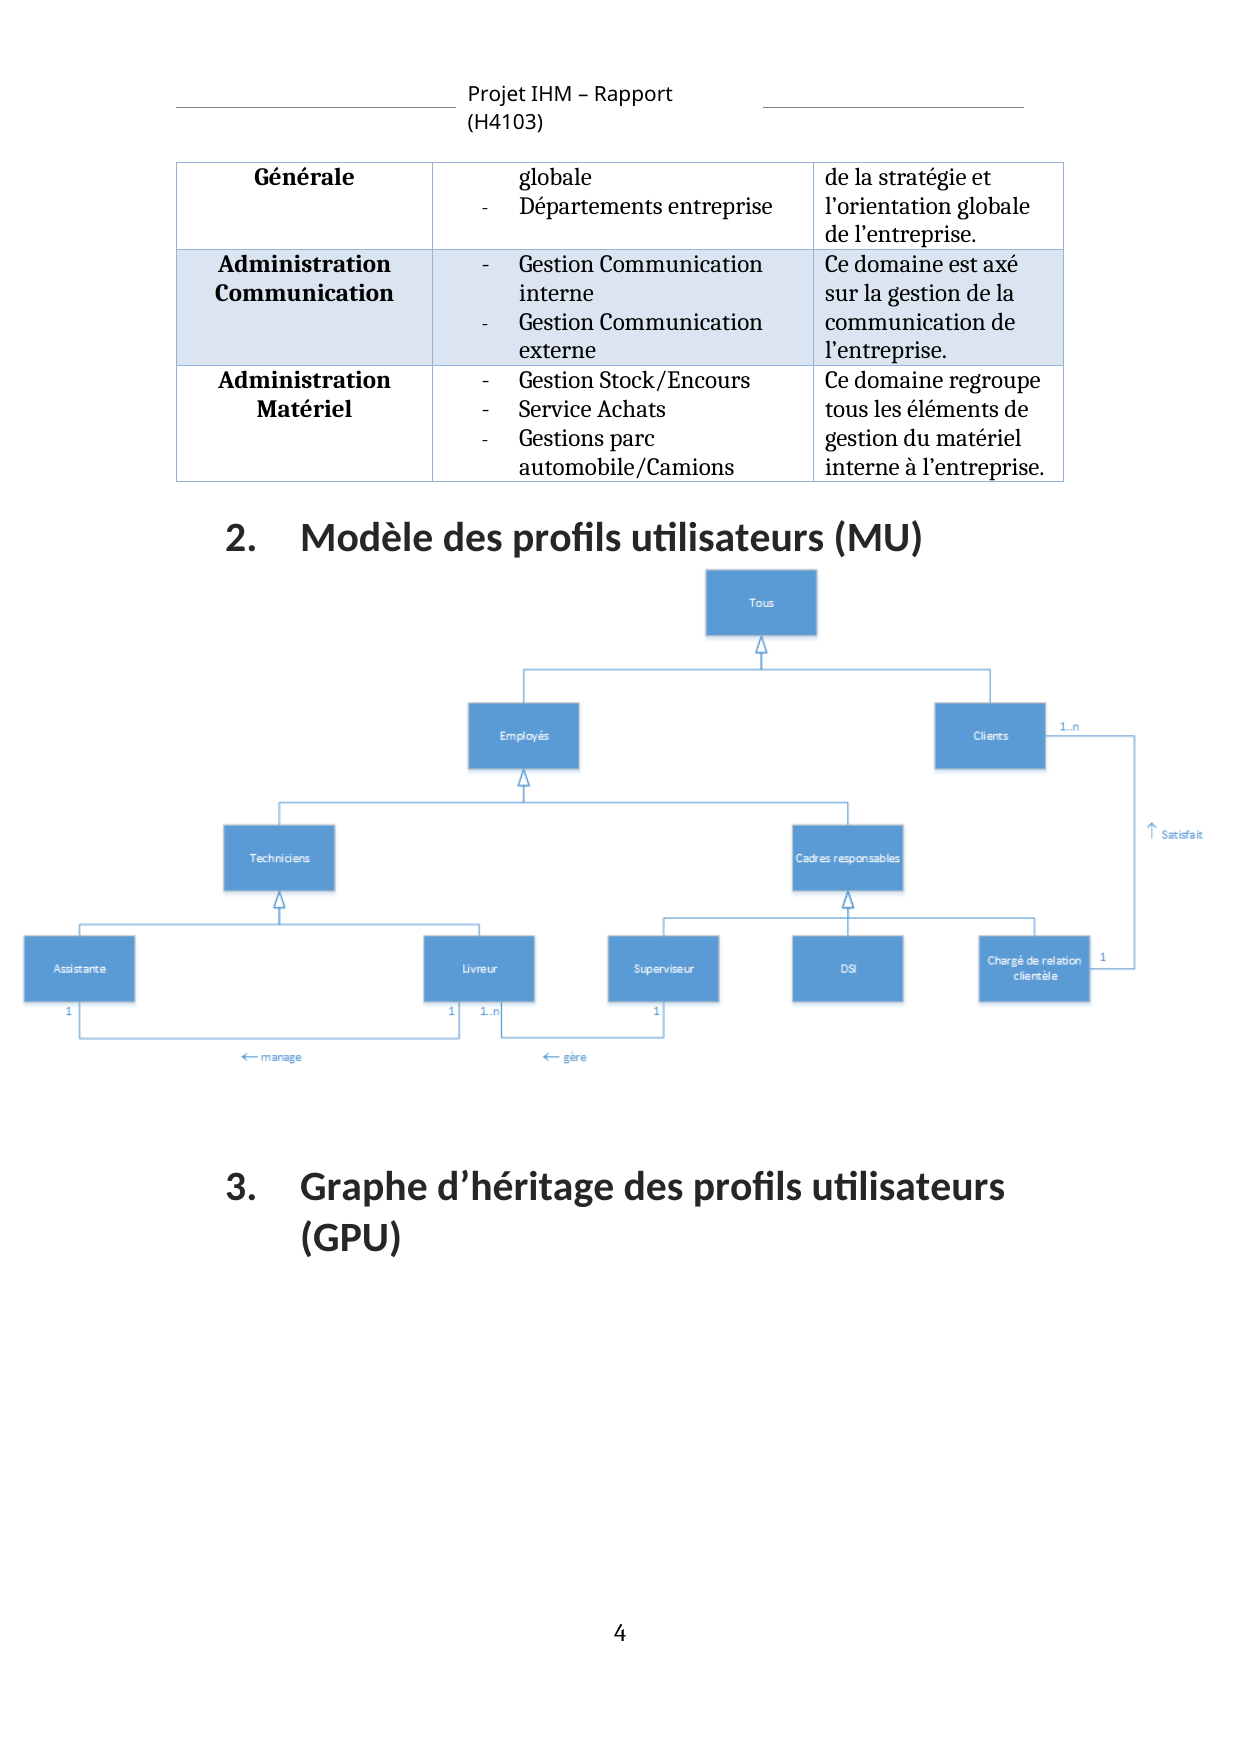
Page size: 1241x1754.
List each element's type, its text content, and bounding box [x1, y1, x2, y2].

picture [18, 567, 1216, 1074]
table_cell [177, 163, 432, 249]
table_cell Ce domaine regroupe tous les éléments de gestion du matériel interne à l’entreprise. [814, 366, 1063, 481]
subtitle Modèle des profils utilisateurs (MU) [225, 511, 1053, 562]
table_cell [814, 163, 1063, 249]
table_cell Ce domaine est axé sur la gestion de la communication de l’entreprise. [814, 250, 1063, 365]
table_cell Gestion Stock/Encours Service Achats Gestions parc automobile/Camions [433, 366, 813, 481]
table_cell Administration Matériel [177, 366, 432, 481]
table_cell Gestion Communication interne Gestion Communication externe [433, 250, 813, 365]
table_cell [433, 163, 813, 249]
table_cell Administration Communication [177, 250, 432, 365]
subtitle Graphe d’héritage des profils utilisateurs (GPU) [225, 1160, 1053, 1262]
